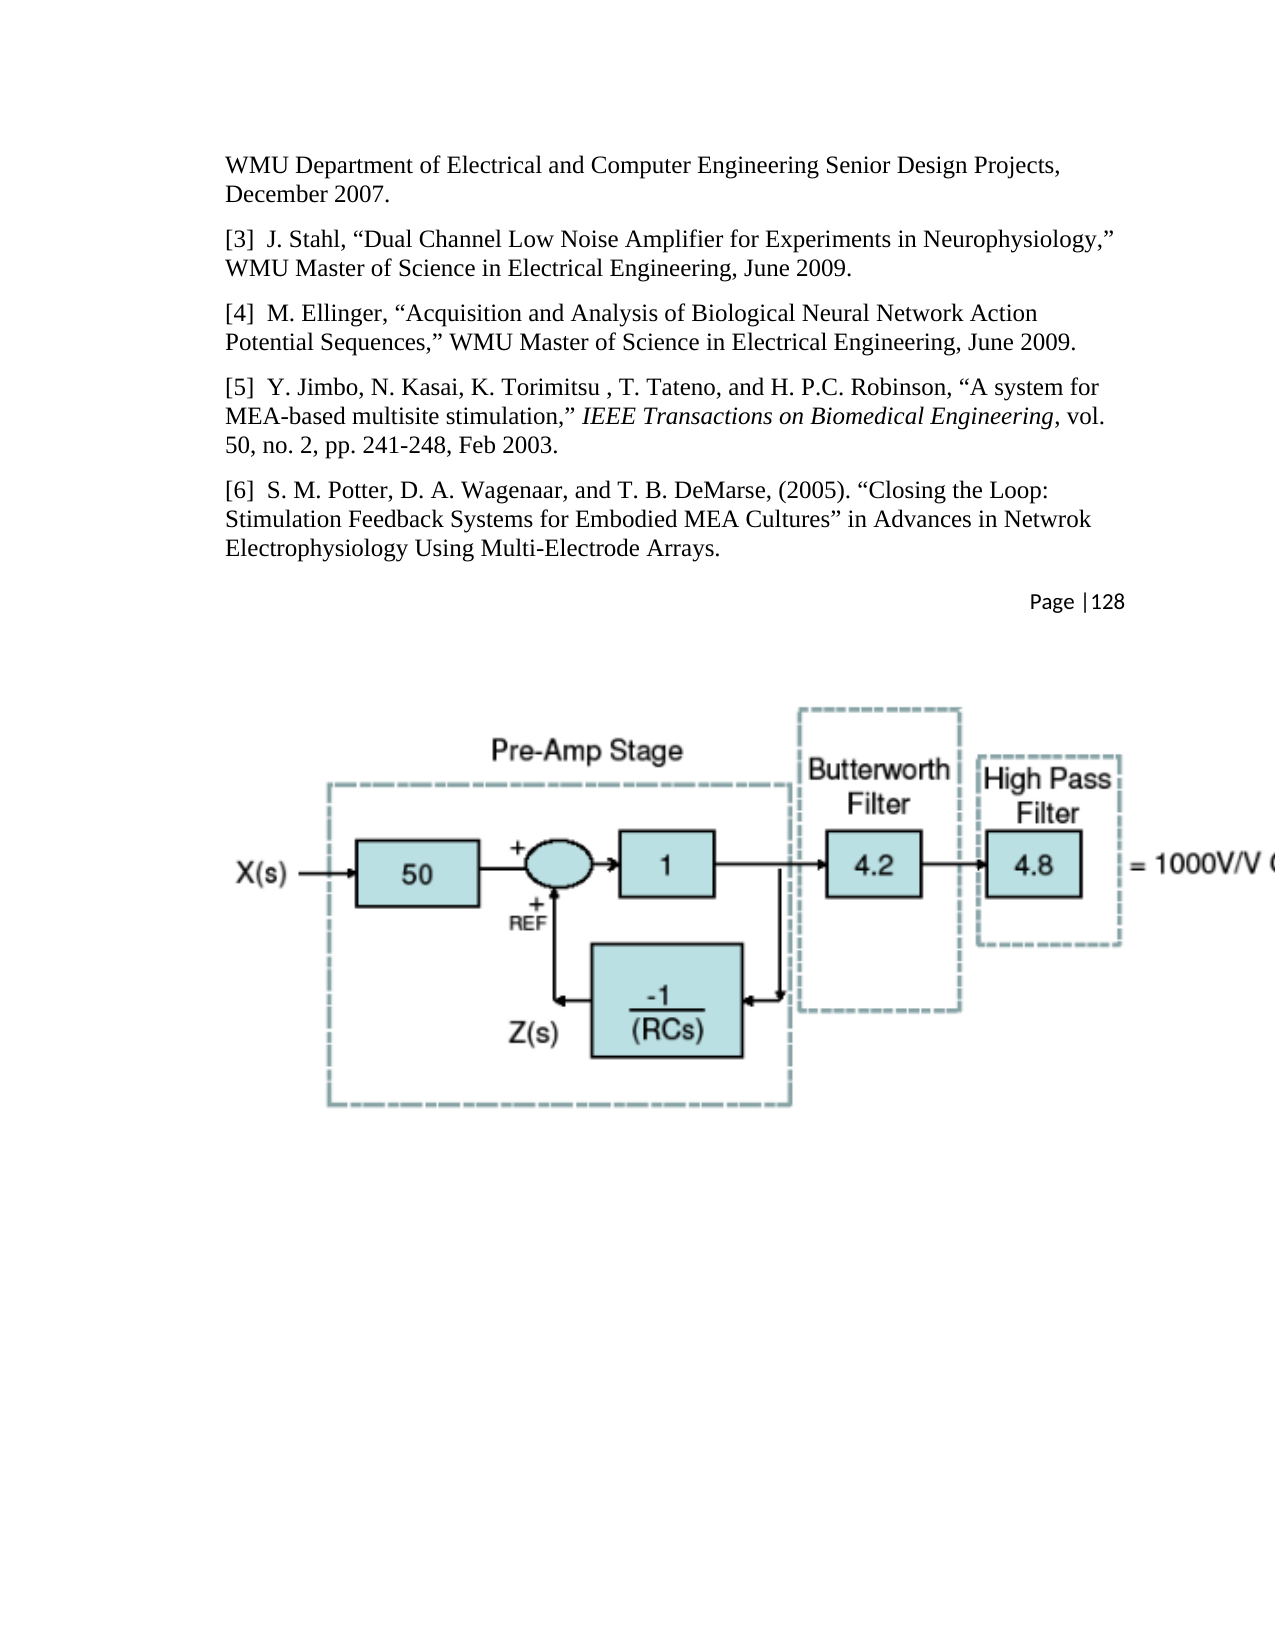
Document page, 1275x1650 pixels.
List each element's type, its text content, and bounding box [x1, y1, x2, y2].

list [5] Y. Jimbo, N. Kasai, K. Torimitsu , T. Tateno, and H. P.C. Robinson, “A system for MEA-based multisite stimulation,” IEEE Transactions on Biomedical Engineering, vol. 50, no. 2, pp. 241-248, Feb 2003. [225, 372, 1125, 459]
list [3] J. Stahl, “Dual Channel Low Noise Amplifier for Experiments in Neurophysiology,” WMU Master of Science in Electrical Engineering, June 2009. [225, 224, 1125, 282]
list [2] E.Armstrong, J. P. John, N. McCaskey, A. Ranganathan, P. Vandeusen, and S. Westbrooks, “Real-Time Feedback Control of Neuron Cell Culture Electrical Activity,” WMU Department of Electrical and Computer Engineering Senior Design Projects, December 2007. [225, 150, 1125, 207]
list [4] M. Ellinger, “Acquisition and Analysis of Biological Neural Network Action Potential Sequences,” WMU Master of Science in Electrical Engineering, June 2009. [225, 298, 1125, 356]
list [6] S. M. Potter, D. A. Wagenaar, and T. B. DeMarse, (2005). “Closing the Loop: Stimulation Feedback Systems for Embodied MEA Cultures” in Advances in Netwrok Electrophysiology Using Multi-Electrode Arrays. [225, 475, 1125, 562]
